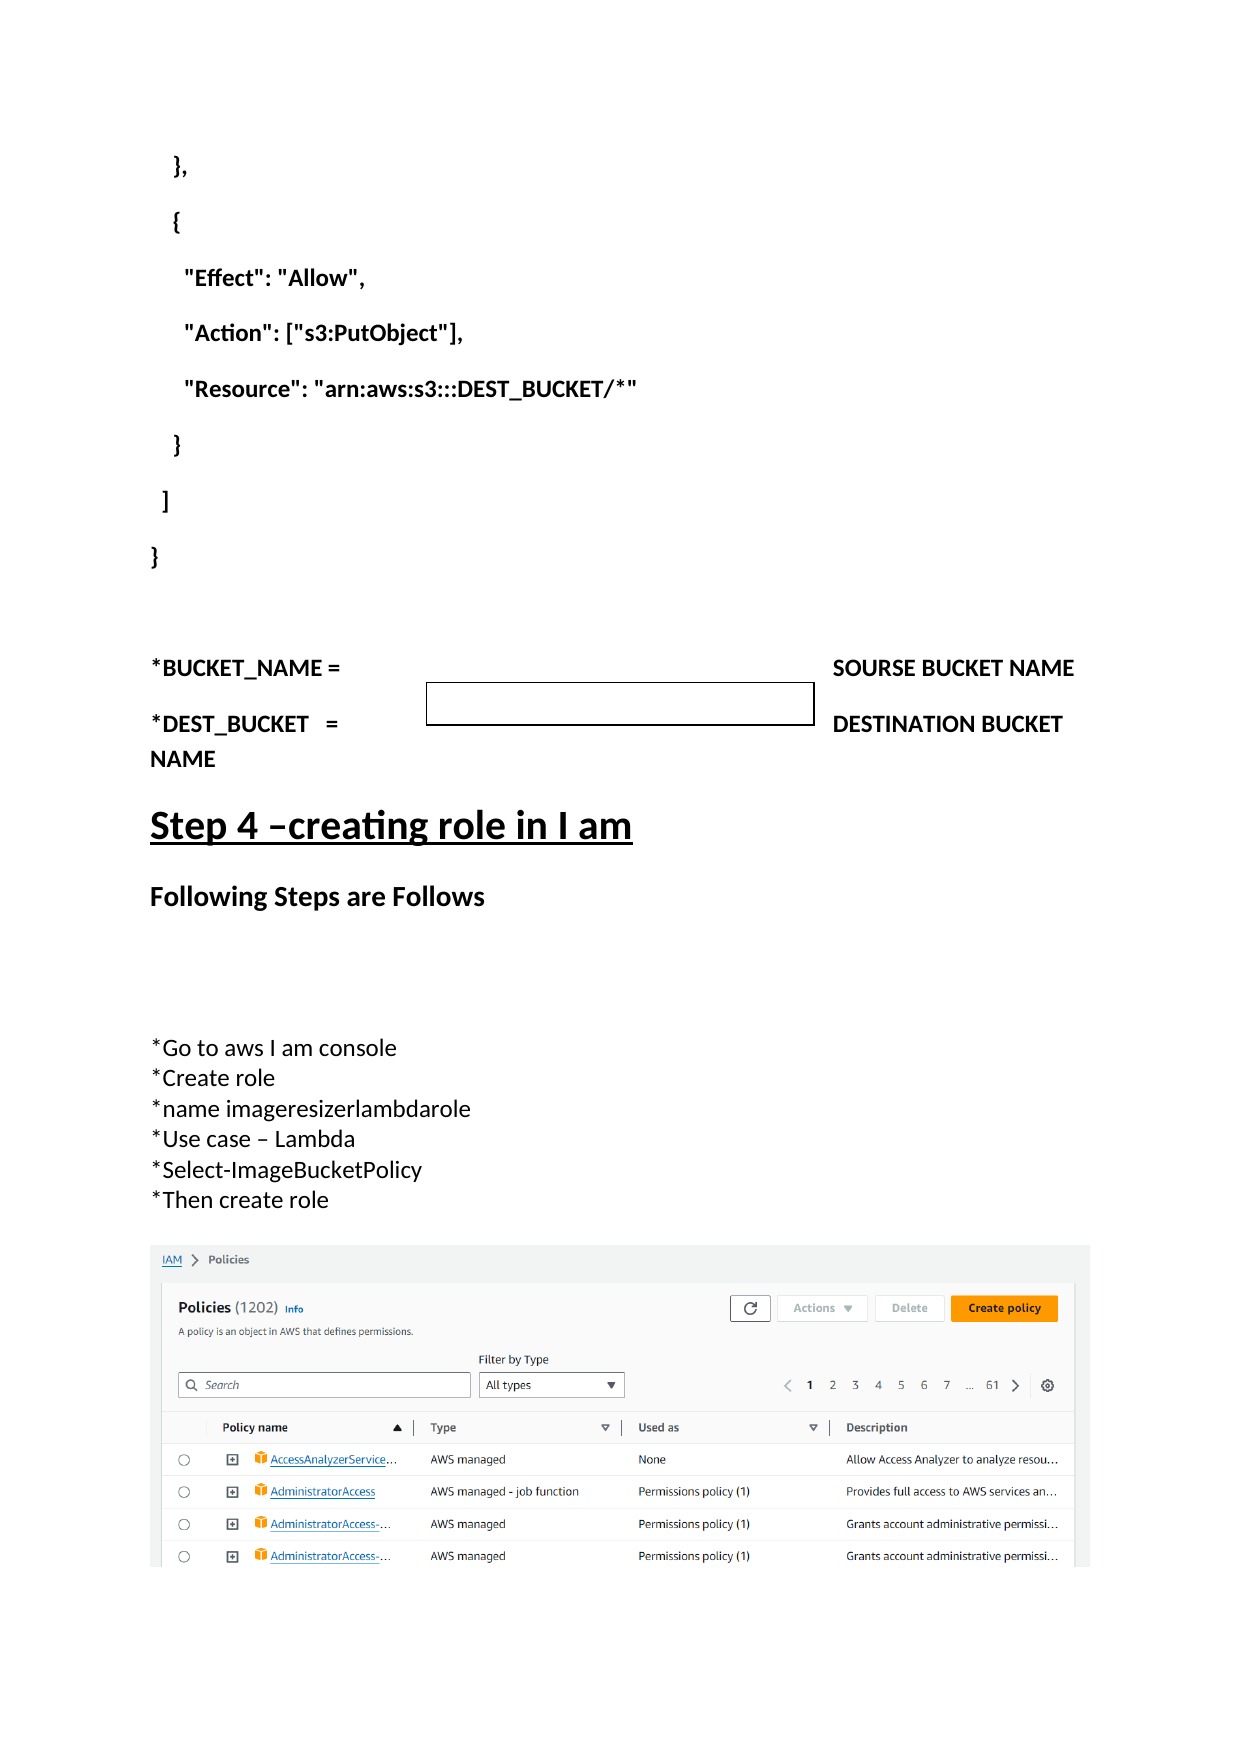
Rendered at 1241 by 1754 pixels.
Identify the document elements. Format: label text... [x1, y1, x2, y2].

text { [150, 206, 1090, 236]
text "Action": ["s3:PutObject"], [150, 317, 1090, 348]
text Following Steps are Follows [150, 878, 1090, 914]
text *Create role [150, 1062, 1090, 1093]
text *Select-ImageBucketPolicy [150, 1154, 1090, 1184]
text }, [150, 150, 1090, 181]
text } [150, 429, 1090, 460]
text *Go to aws I am console [150, 1032, 1090, 1062]
text *Use case – Lambda [150, 1123, 1090, 1154]
text "Resource": "arn:aws:s3:::DEST_BUCKET/*" [150, 373, 1090, 404]
text Step 4 –creating role in I am [150, 799, 1090, 850]
text } [150, 541, 1090, 571]
text *Then create role [150, 1184, 1090, 1215]
picture [150, 1245, 1091, 1567]
text "Effect": "Allow", [150, 262, 1090, 292]
text ] [150, 485, 1090, 516]
text *DEST_BUCKET = DESTINATION BUCKET NAME [150, 708, 1090, 774]
text *name imageresizerlambdarole [150, 1093, 1090, 1123]
text *BUCKET_NAME = SOURSE BUCKET NAME [150, 652, 1090, 683]
